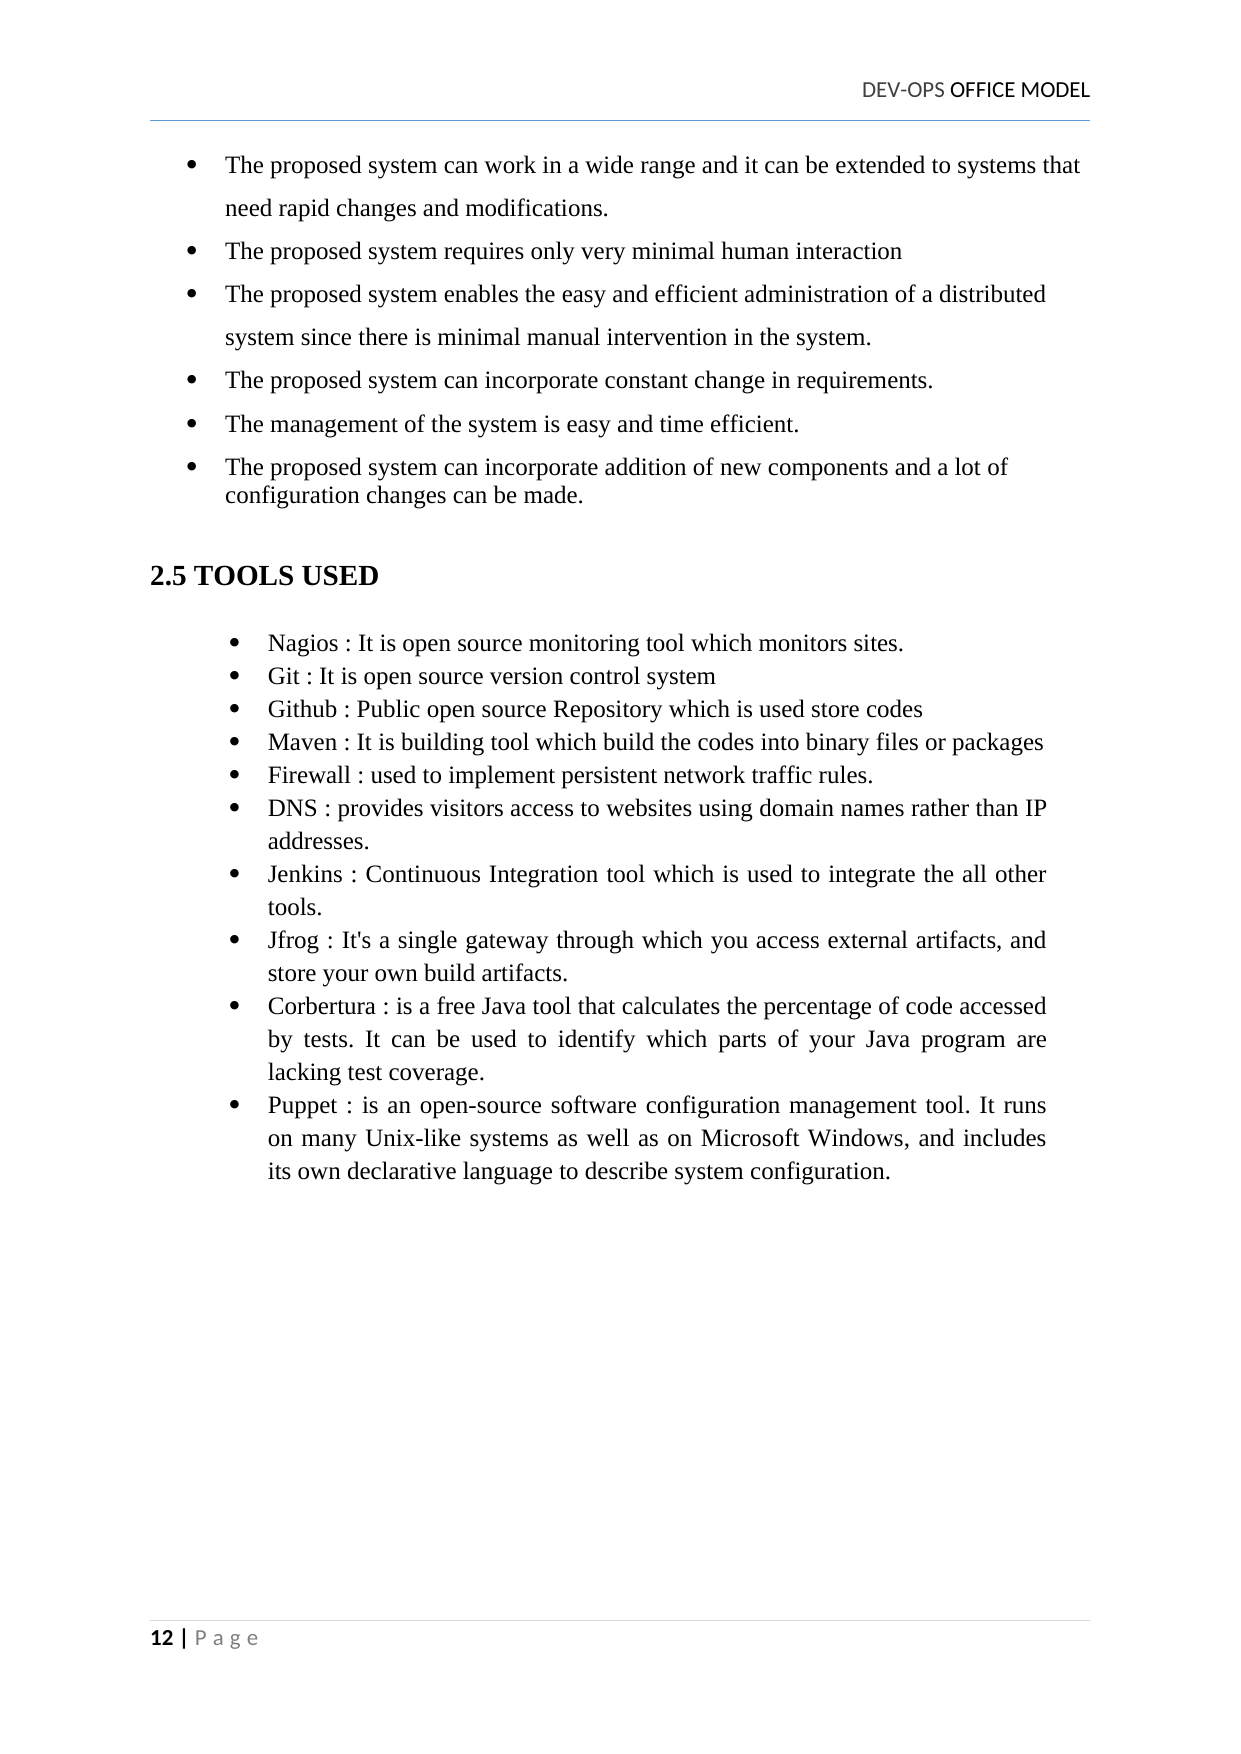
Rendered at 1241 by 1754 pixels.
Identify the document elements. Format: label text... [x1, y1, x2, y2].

list The proposed system can work in a wide range and it can be extended to systems that need rapid changes and modifications. [187, 150, 1090, 222]
list The proposed system enables the easy and efficient administration of a distributed system since there is minimal manual intervention in the system. [187, 279, 1090, 351]
list Firewall : used to implement persistent network traffic rules. [230, 760, 1048, 789]
list The proposed system can incorporate constant change in requirements. [187, 366, 1090, 394]
list Nagios : It is open source monitoring tool which monitors sites. [230, 628, 1048, 657]
list The proposed system can incorporate addition of new components and a lot of configuration changes can be made. [187, 452, 1090, 509]
list Jfrog : It's a single gateway through which you access external artifacts, and store your own build artifacts. [230, 925, 1048, 987]
list DNS : provides visitors access to websites using domain names rather than IP addresses. [230, 793, 1048, 855]
list The management of the system is easy and time efficient. [187, 409, 1090, 437]
list Puppet : is an open-source software configuration management tool. It runs on many Unix-like systems as well as on Microsoft Windows, and includes its own declarative language to describe system configuration. [230, 1090, 1048, 1185]
list Maven : It is building tool which build the codes into binary files or packages [230, 727, 1048, 756]
list Jenkins : Continuous Integration tool which is used to integrate the all other tools. [230, 859, 1048, 921]
list Github : Public open source Repository which is used store codes [230, 694, 1048, 723]
list Corbertura : is a free Java tool that calculates the percentage of code accessed by tests. It can be used to identify which parts of your Java program are lacking test coverage. [230, 991, 1048, 1086]
text 2.5 TOOLS USED [150, 558, 1090, 591]
list The proposed system requires only very minimal human interaction [187, 236, 1090, 265]
list Git : It is open source version control system [230, 661, 1048, 690]
